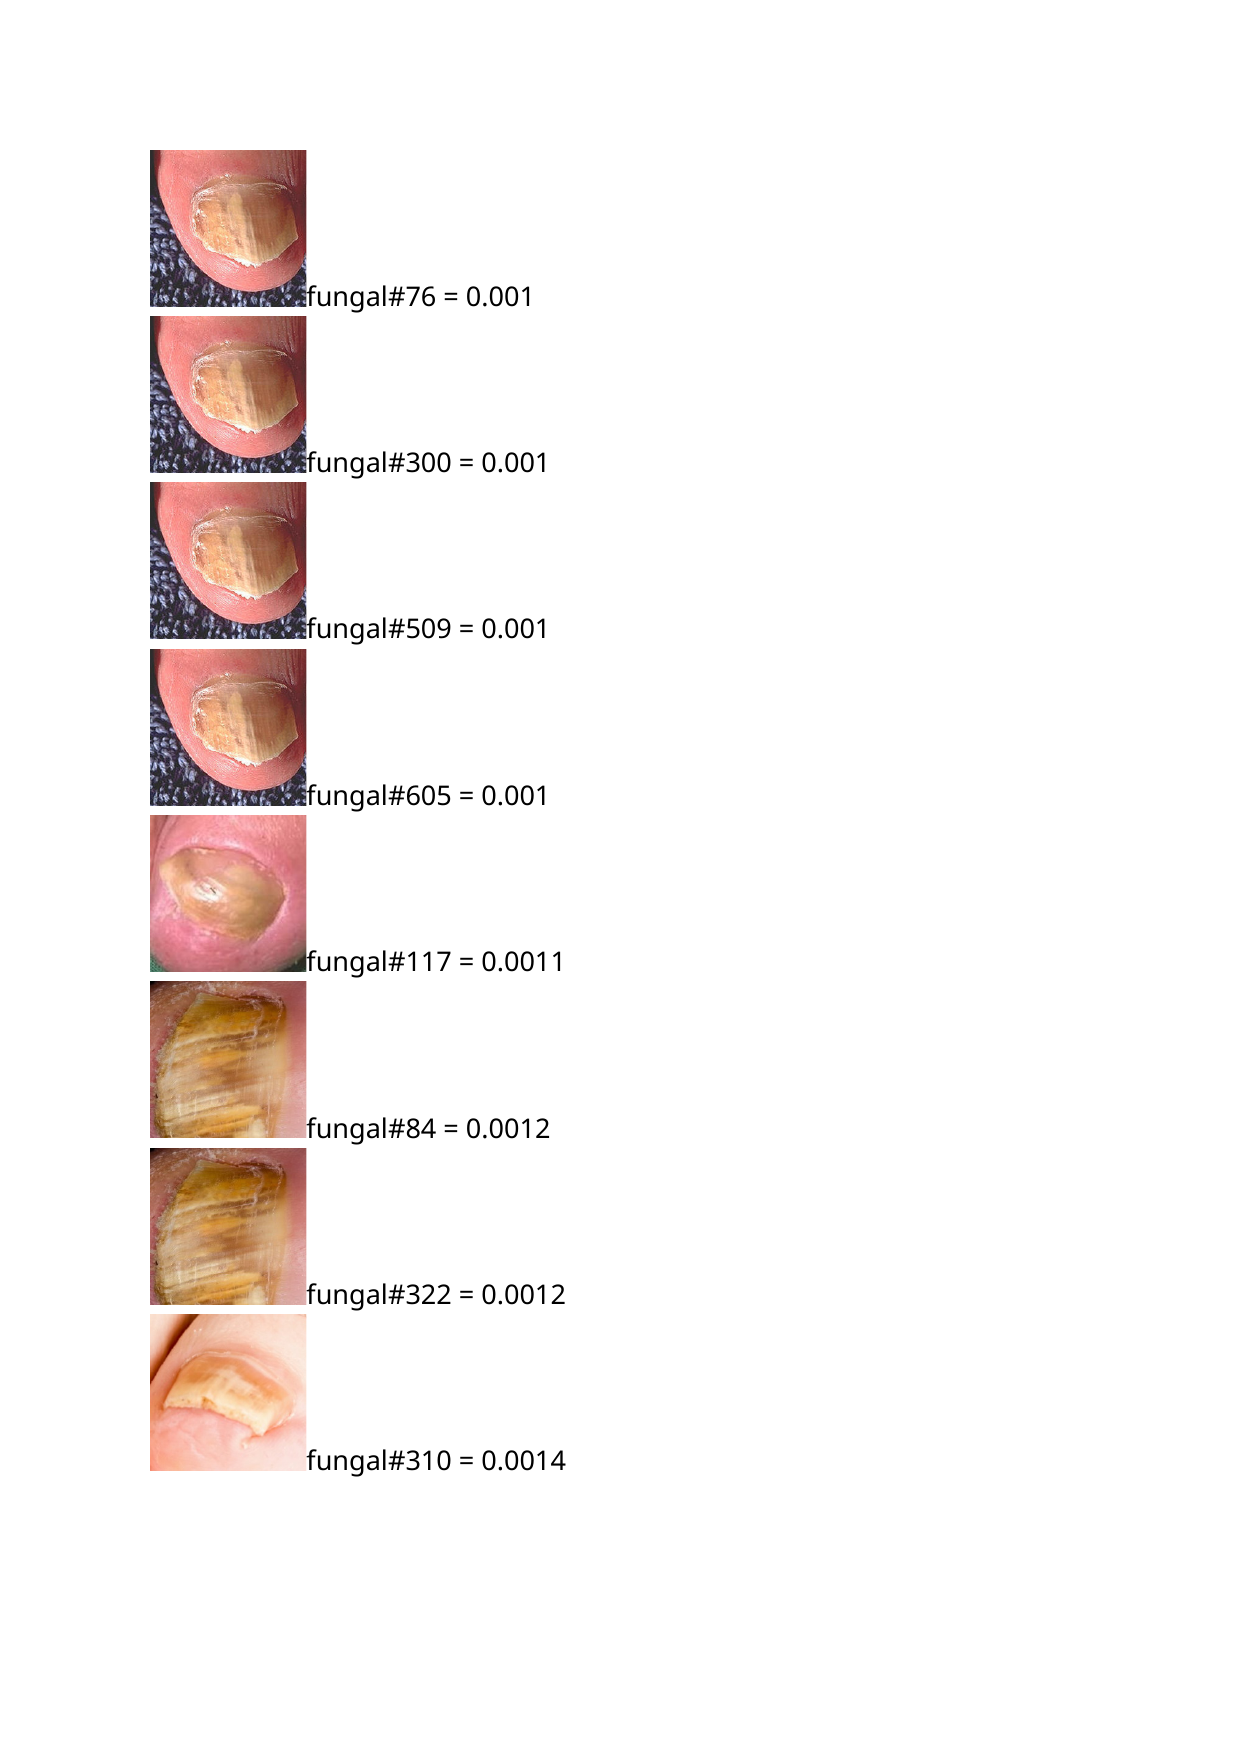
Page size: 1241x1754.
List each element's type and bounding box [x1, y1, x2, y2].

picture [150, 815, 307, 972]
picture [150, 150, 307, 307]
picture [150, 1148, 307, 1305]
text [150, 150, 1090, 1479]
picture [150, 981, 307, 1138]
picture [150, 1314, 307, 1471]
picture [150, 482, 307, 639]
picture [150, 649, 307, 806]
picture [150, 316, 307, 473]
